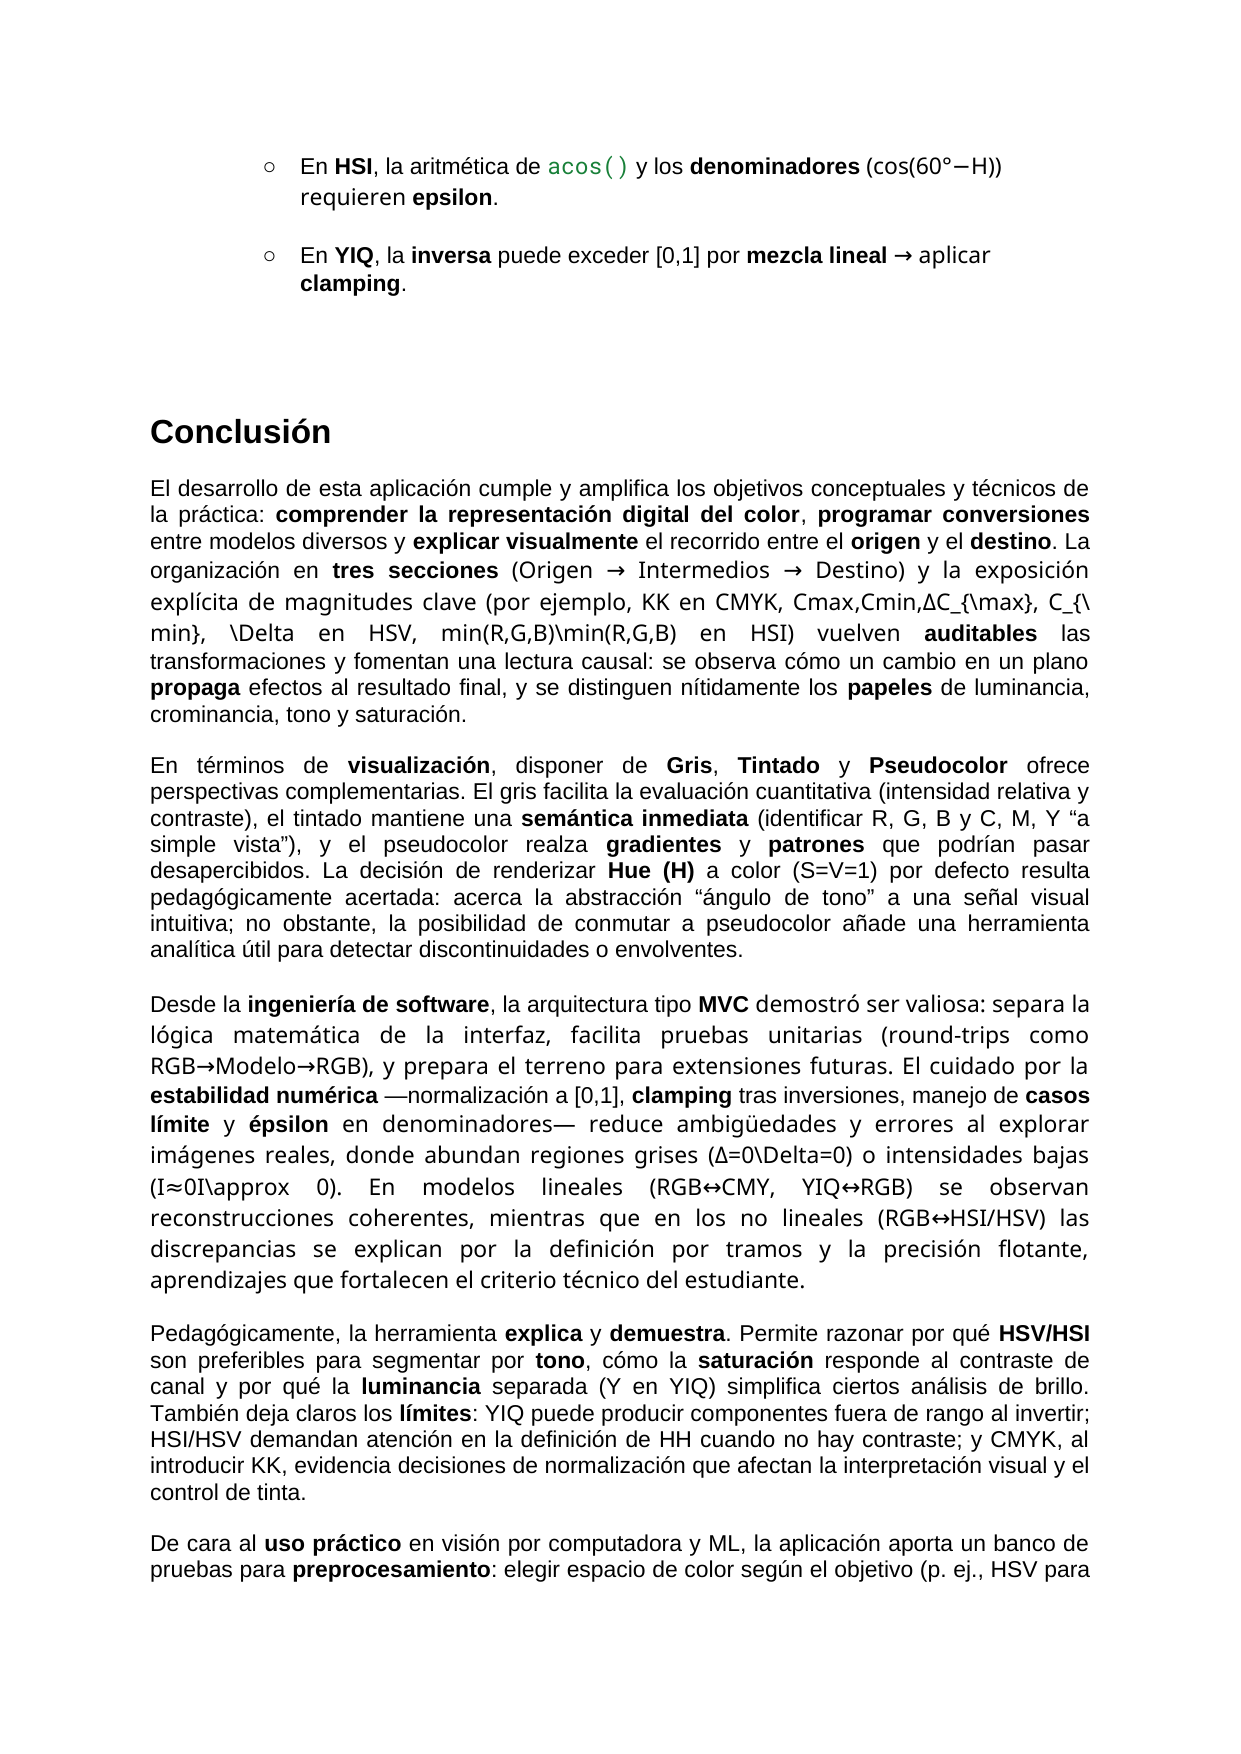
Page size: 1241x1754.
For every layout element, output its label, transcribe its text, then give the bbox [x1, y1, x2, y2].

text Pedagógicamente, la herramienta explica y demuestra. Permite razonar por qué HSV/HSI son preferibles para segmentar por tono, cómo la saturación responde al contraste de canal y por qué la luminancia separada (Y en YIQ) simplifica ciertos análisis de brillo. También deja claros los límites: YIQ puede producir componentes fuera de rango al invertir; HSI/HSV demandan atención en la definición de HH cuando no hay contraste; y CMYK, al introducir KK, evidencia decisiones de normalización que afectan la interpretación visual y el control de tinta. [150, 1320, 1090, 1505]
list En YIQ, la inversa puede exceder [0,1] por mezcla lineal → aplicar clamping. [262, 239, 1090, 323]
text En términos de visualización, disponer de Gris, Tintado y Pseudocolor ofrece perspectivas complementarias. El gris facilita la evaluación cuantitativa (intensidad relativa y contraste), el tintado mantiene una semántica inmediata (identificar R, G, B y C, M, Y “a simple vista”), y el pseudocolor realza gradientes y patrones que podrían pasar desapercibidos. La decisión de renderizar Hue (H) a color (S=V=1) por defecto resulta pedagógicamente acertada: acerca la abstracción “ángulo de tono” a una señal visual intuitiva; no obstante, la posibilidad de conmutar a pseudocolor añade una herramienta analítica útil para detectar discontinuidades o envolventes. [150, 752, 1090, 963]
text Desde la ingeniería de software, la arquitectura tipo MVC demostró ser valiosa: separa la lógica matemática de la interfaz, facilita pruebas unitarias (round-trips como RGB→Modelo→RGB), y prepara el terreno para extensiones futuras. El cuidado por la estabilidad numérica —normalización a [0,1], clamping tras inversiones, manejo de casos límite y épsilon en denominadores— reduce ambigüedades y errores al explorar imágenes reales, donde abundan regiones grises (Δ=0\Delta=0) o intensidades bajas (I≈0I\approx 0). En modelos lineales (RGB↔CMY, YIQ↔RGB) se observan reconstrucciones coherentes, mientras que en los no lineales (RGB↔HSI/HSV) las discrepancias se explican por la definición por tramos y la precisión flotante, aprendizajes que fortalecen el criterio técnico del estudiante. [150, 988, 1090, 1295]
list En HSI, la aritmética de acos() y los denominadores (cos(60°−H)) requieren epsilon. [262, 150, 1090, 239]
text El desarrollo de esta aplicación cumple y amplifica los objetivos conceptuales y técnicos de la práctica: comprender la representación digital del color, programar conversiones entre modelos diversos y explicar visualmente el recorrido entre el origen y el destino. La organización en tres secciones (Origen → Intermedios → Destino) y la exposición explícita de magnitudes clave (por ejemplo, KK en CMYK, Cmax⁡,Cmin⁡,ΔC_{\max}, C_{\min}, \Delta en HSV, min⁡(R,G,B)\min(R,G,B) en HSI) vuelven auditables las transformaciones y fomentan una lectura causal: se observa cómo un cambio en un plano propaga efectos al resultado final, y se distinguen nítidamente los papeles de luminancia, crominancia, tono y saturación. [150, 475, 1090, 727]
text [150, 1530, 1090, 1583]
subtitle Conclusión [150, 412, 1090, 450]
